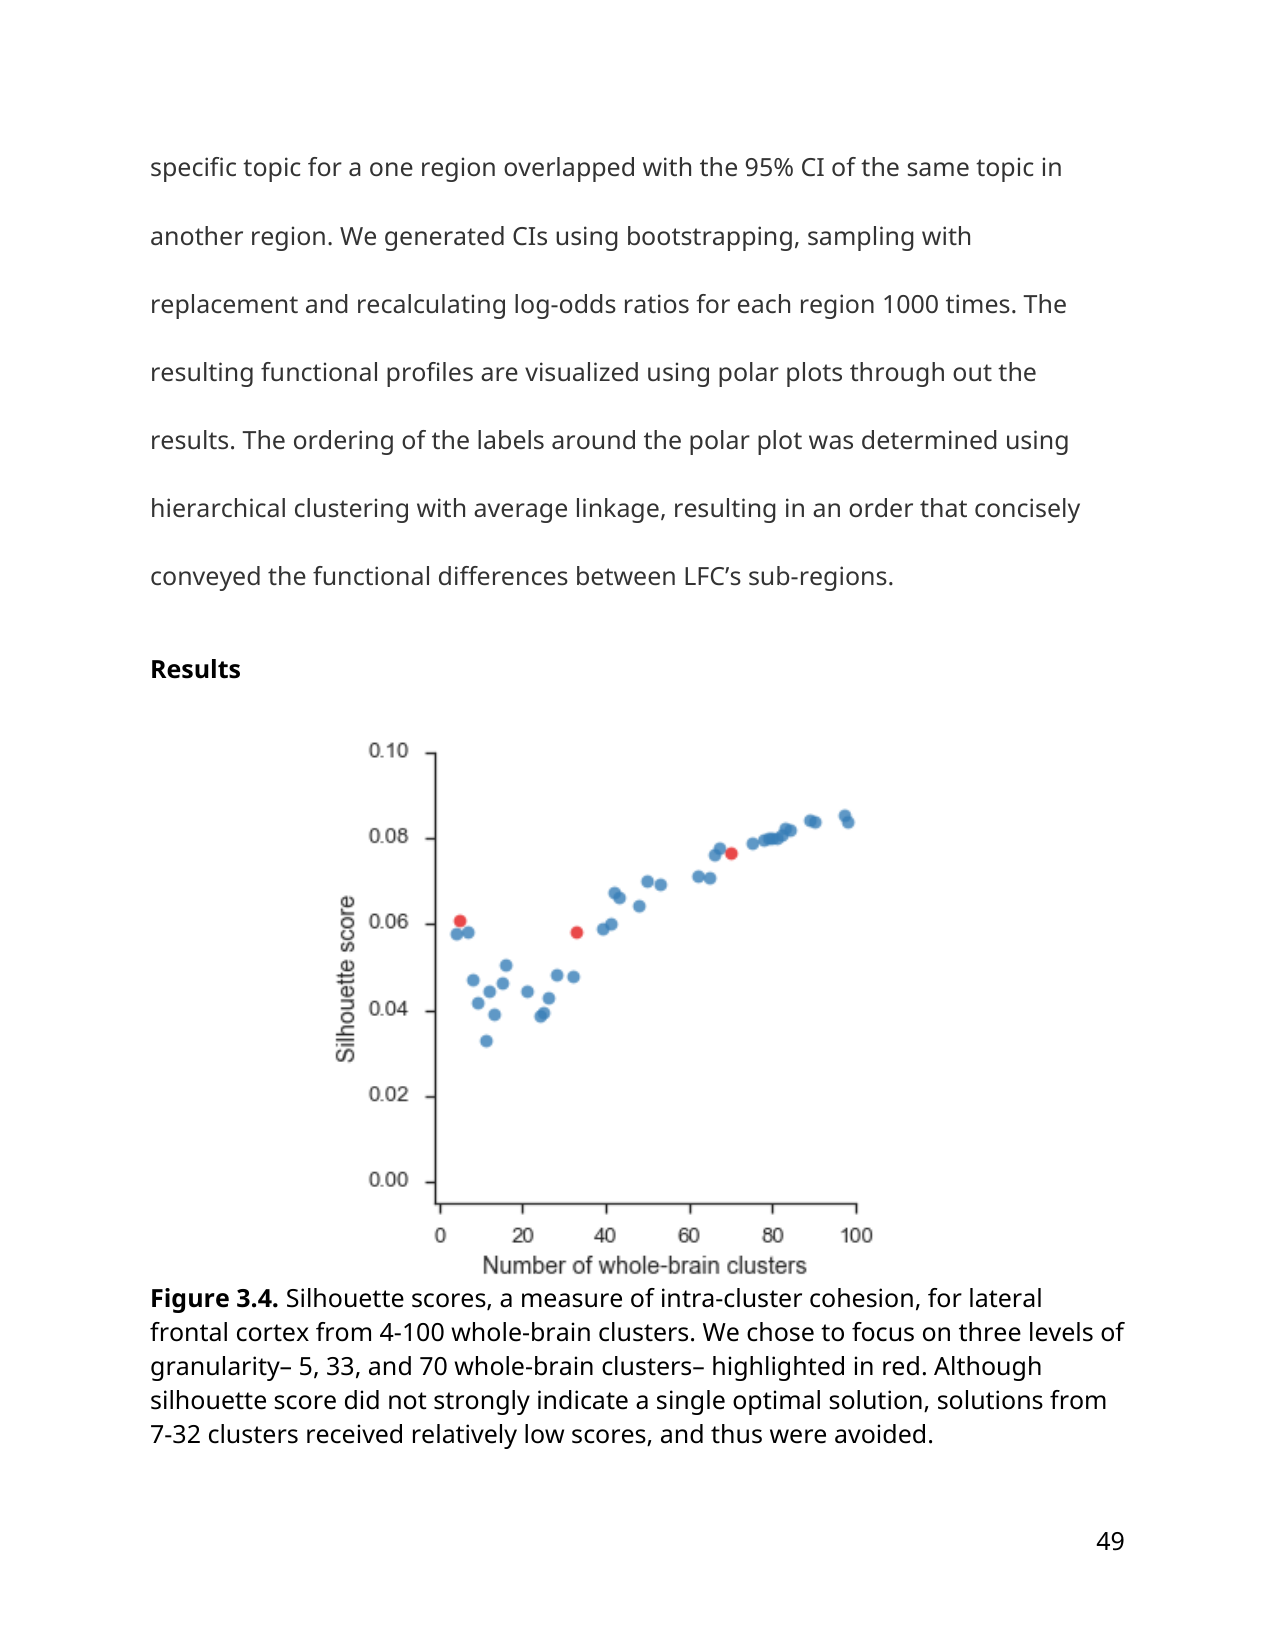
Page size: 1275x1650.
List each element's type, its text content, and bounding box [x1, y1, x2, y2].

text Results [150, 652, 1125, 686]
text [150, 150, 1125, 593]
picture [310, 736, 902, 1281]
